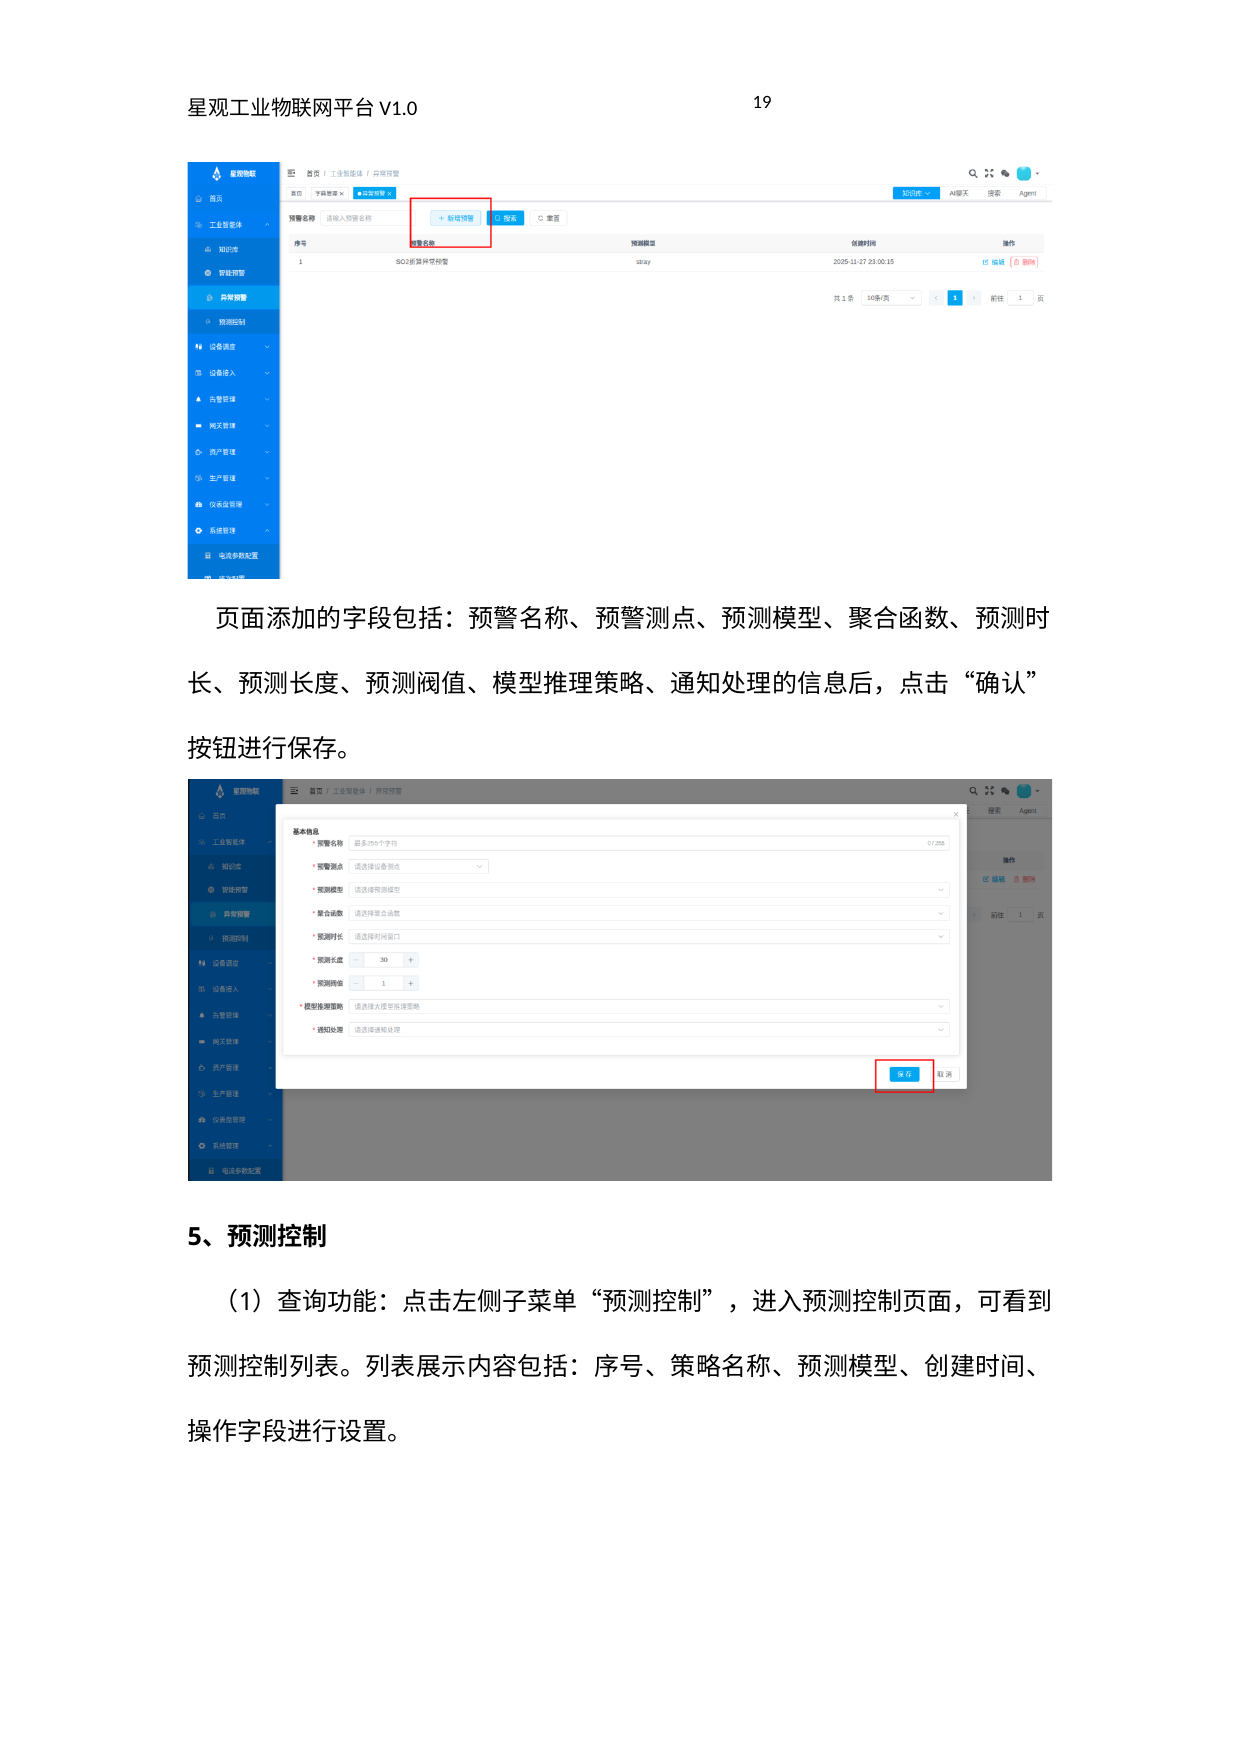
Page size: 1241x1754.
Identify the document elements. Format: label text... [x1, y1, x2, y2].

picture [187, 162, 1053, 579]
text 页面添加的字段包括：预警名称、预警测点、预测模型、聚合函数、预测时长、预测长度、预测阀值、模型推理策略、通知处理的信息后，点击“确认”按钮进行保存。 [187, 584, 1053, 779]
picture [188, 779, 1053, 1181]
text （1）查询功能：点击左侧子菜单“预测控制”，进入预测控制页面，可看到预测控制列表。列表展示内容包括：序号、策略名称、预测模型、创建时间、操作字段进行设置。 [187, 1267, 1053, 1462]
text 5、预测控制 [187, 1202, 1053, 1267]
